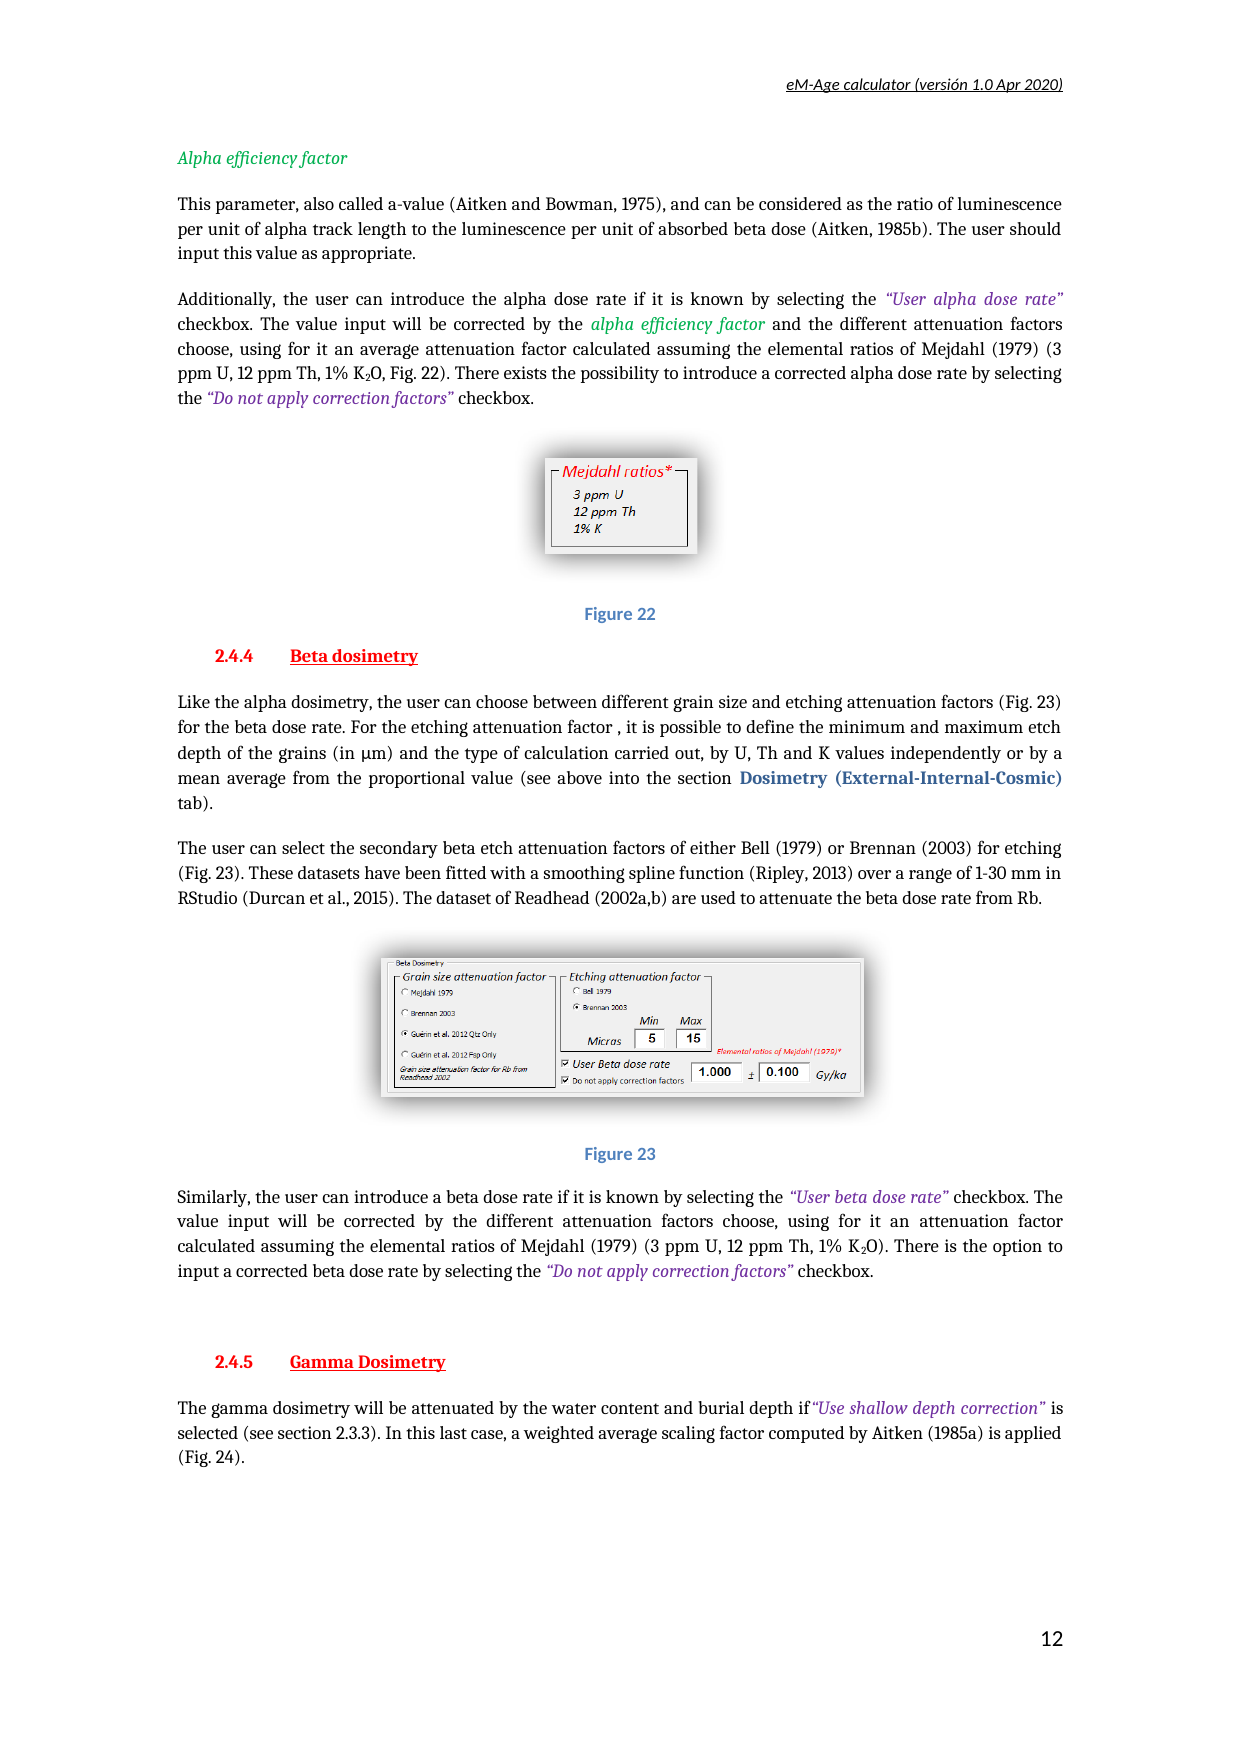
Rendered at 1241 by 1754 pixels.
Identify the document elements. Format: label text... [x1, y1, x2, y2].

text Alpha efficiency factor [177, 148, 1063, 169]
text This parameter, also called a-value (Aitken and Bowman, 1975), and can be considered as the ratio of luminescence per unit of alpha track length to the luminescence per unit of absorbed beta dose (Aitken, 1985b). The user should input this value as appropriate. [177, 193, 1063, 264]
text Figure 23 [177, 1142, 1063, 1165]
picture [545, 458, 698, 554]
text Additionally, the user can introduce the alpha dose rate if it is known by selecting the “User alpha dose rate” checkbox. The value input will be corrected by the alpha efficiency factor and the different attenuation factors choose, using for it an average attenuation factor calculated assuming the elemental ratios of Mejdahl (1979) (3 ppm U, 12 ppm Th, 1% K2O, Fig. 22). There exists the possibility to introduce a corrected alpha dose rate by selecting the “Do not apply correction factors” checkbox. [177, 288, 1063, 409]
text Similarly, the user can introduce a beta dose rate if it is known by selecting the “User beta dose rate” checkbox. The value input will be corrected by the different attenuation factors choose, using for it an attenuation factor calculated assuming the elemental ratios of Mejdahl (1979) (3 ppm U, 12 ppm Th, 1% K2O). There is the option to input a corrected beta dose rate by selecting the “Do not apply correction factors” checkbox. [177, 1186, 1063, 1282]
list Gamma Dosimetry [215, 1352, 1063, 1373]
text The user can select the secondary beta etch attenuation factors of either Bell (1979) or Brennan (2003) for etching (Fig. 23). These datasets have been fitted with a smoothing spline function (Ripley, 2013) over a range of 1-30 mm in RStudio (Durcan et al., 2015). The dataset of Readhead (2002a,b) are used to attenuate the beta dose rate from Rb. [177, 838, 1063, 909]
text The gamma dosimetry will be attenuated by the water content and burial depth if“Use shallow depth correction” is selected (see section 2.3.3). In this last case, a weighted average scaling factor computed by Aitken (1985a) is applied (Fig. 24). [177, 1397, 1063, 1469]
list Beta dosimetry [215, 646, 1063, 667]
picture [381, 958, 864, 1097]
text Like the alpha dosimetry, the user can choose between different grain size and etching attenuation factors (Fig. 23) for the beta dose rate. For the etching attenuation factor , it is possible to define the minimum and maximum etch depth of the grains (in μm) and the type of calculation carried out, by U, Th and K values independently or by a mean average from the proportional value (see above into the section Dosimetry (External-Internal-Cosmic) tab). [177, 692, 1063, 814]
text Figure 22 [177, 602, 1063, 625]
